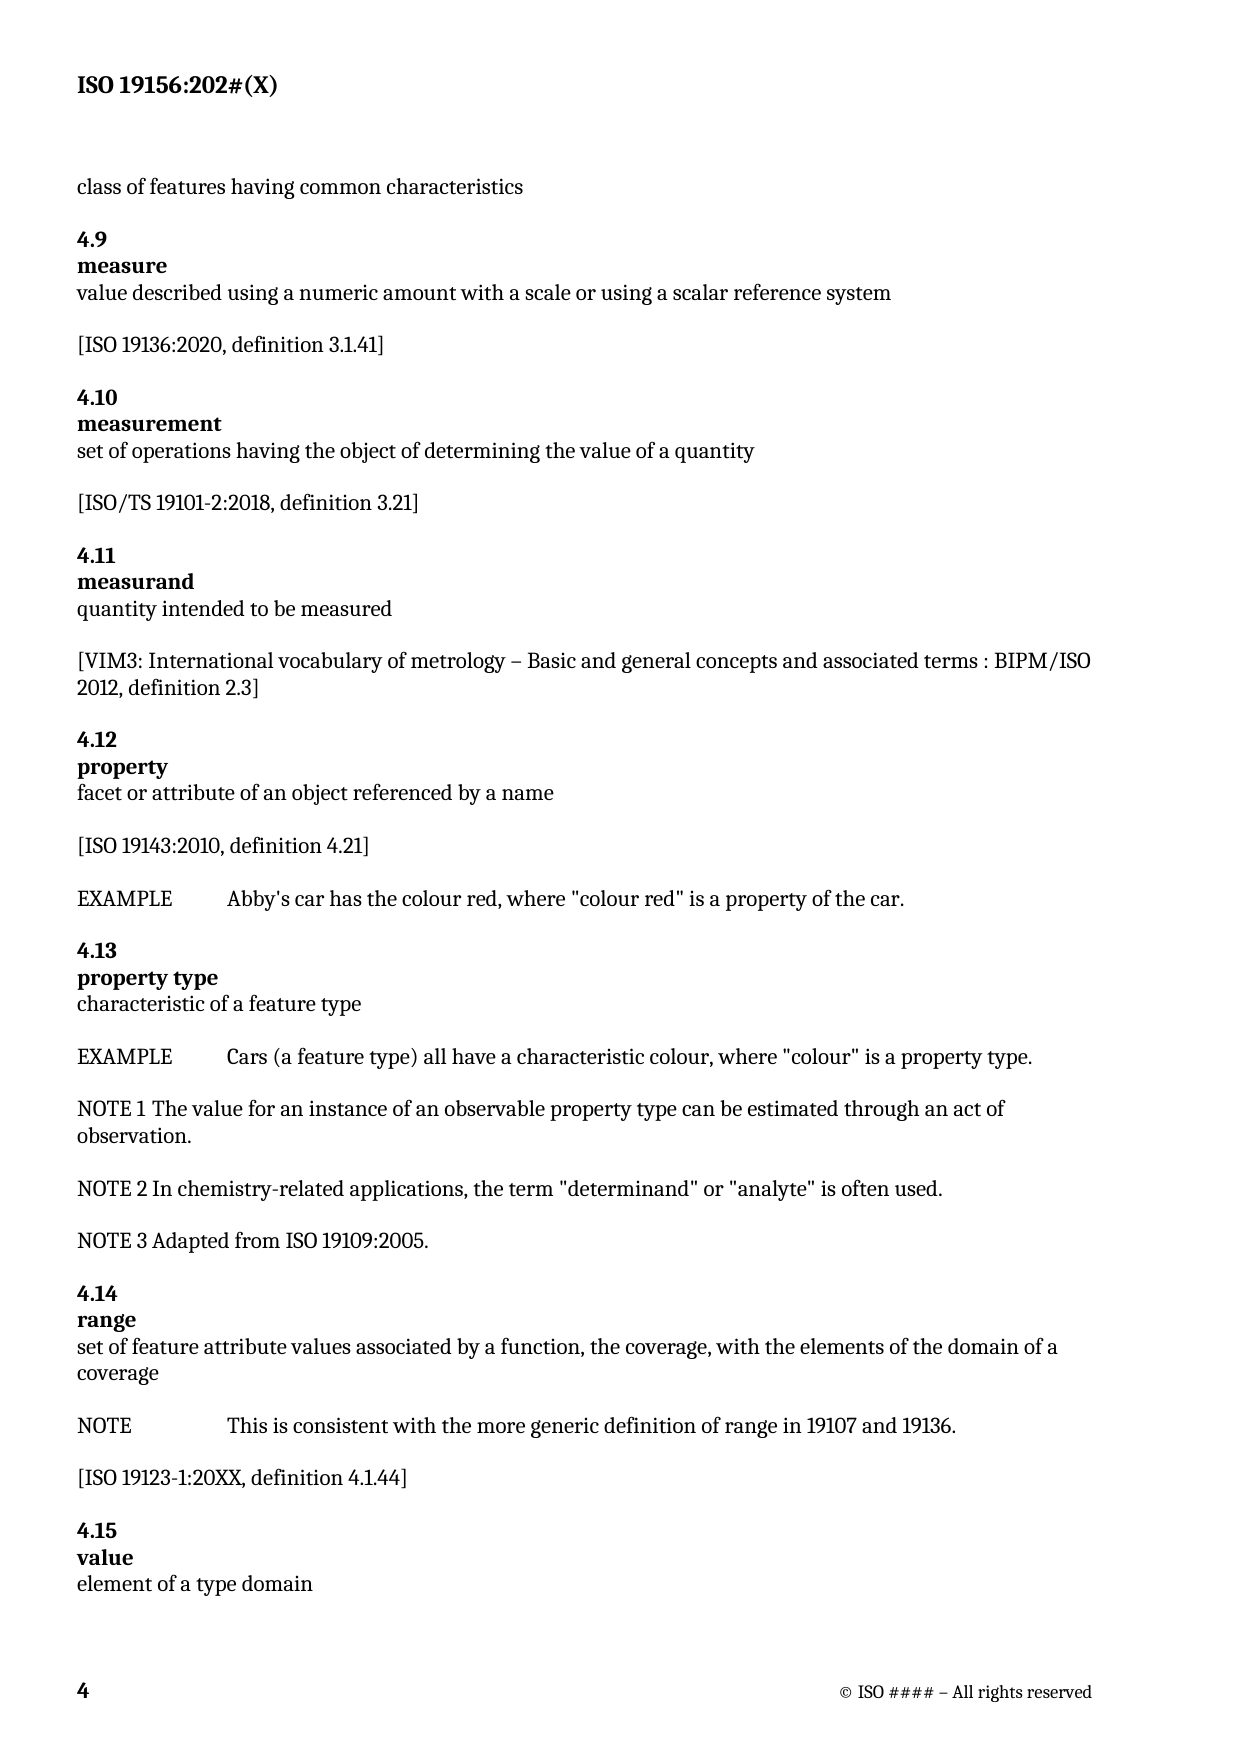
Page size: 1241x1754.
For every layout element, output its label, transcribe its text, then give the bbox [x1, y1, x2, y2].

text 4.14 [77, 1281, 1092, 1307]
text measurement [77, 411, 1092, 437]
text value described using a numeric amount with a scale or using a scalar reference system [77, 279, 1092, 306]
text element of a type domain [77, 1571, 1092, 1597]
text [ISO/TS 19101-2:2018, definition 3.21] [77, 490, 1092, 516]
text 4.13 [77, 938, 1092, 964]
text value [77, 1544, 1092, 1571]
text 4.11 [77, 543, 1092, 569]
text measure [77, 253, 1092, 279]
text [ISO 19143:2010, definition 4.21] [77, 833, 1092, 859]
text EXAMPLE Abby's car has the colour red, where "colour red" is a property of the car. [77, 885, 1092, 912]
text facet or attribute of an object referenced by a name [77, 780, 1092, 806]
text [ISO 19136:2020, definition 3.1.41] [77, 332, 1092, 358]
text range [77, 1307, 1092, 1333]
text NOTE 1 The value for an instance of an observable property type can be estimated through an act of observation. [77, 1096, 1092, 1149]
text 4.10 [77, 385, 1092, 411]
text class of features having common characteristics [77, 174, 1092, 200]
text quantity intended to be measured [77, 596, 1092, 622]
text EXAMPLE Cars (a feature type) all have a characteristic colour, where "colour" is a property type. [77, 1043, 1092, 1070]
text property type [77, 964, 1092, 991]
text measurand [77, 569, 1092, 596]
text set of feature attribute values associated by a function, the coverage, with the elements of the domain of a coverage [77, 1333, 1092, 1386]
text set of operations having the object of determining the value of a quantity [77, 437, 1092, 464]
text characteristic of a feature type [77, 991, 1092, 1017]
text [ISO 19123-1:20XX, definition 4.1.44] [77, 1465, 1092, 1492]
text 4.15 [77, 1518, 1092, 1544]
text property [77, 754, 1092, 780]
text NOTE This is consistent with the more generic definition of range in 19107 and 19136. [77, 1412, 1092, 1439]
text NOTE 3 Adapted from ISO 19109:2005. [77, 1228, 1092, 1254]
text [VIM3: International vocabulary of metrology – Basic and general concepts and associated terms : BIPM/ISO 2012, definition 2.3] [77, 648, 1092, 701]
text 4.9 [77, 227, 1092, 253]
text 4.12 [77, 727, 1092, 754]
text NOTE 2 In chemistry-related applications, the term "determinand" or "analyte" is often used. [77, 1175, 1092, 1202]
